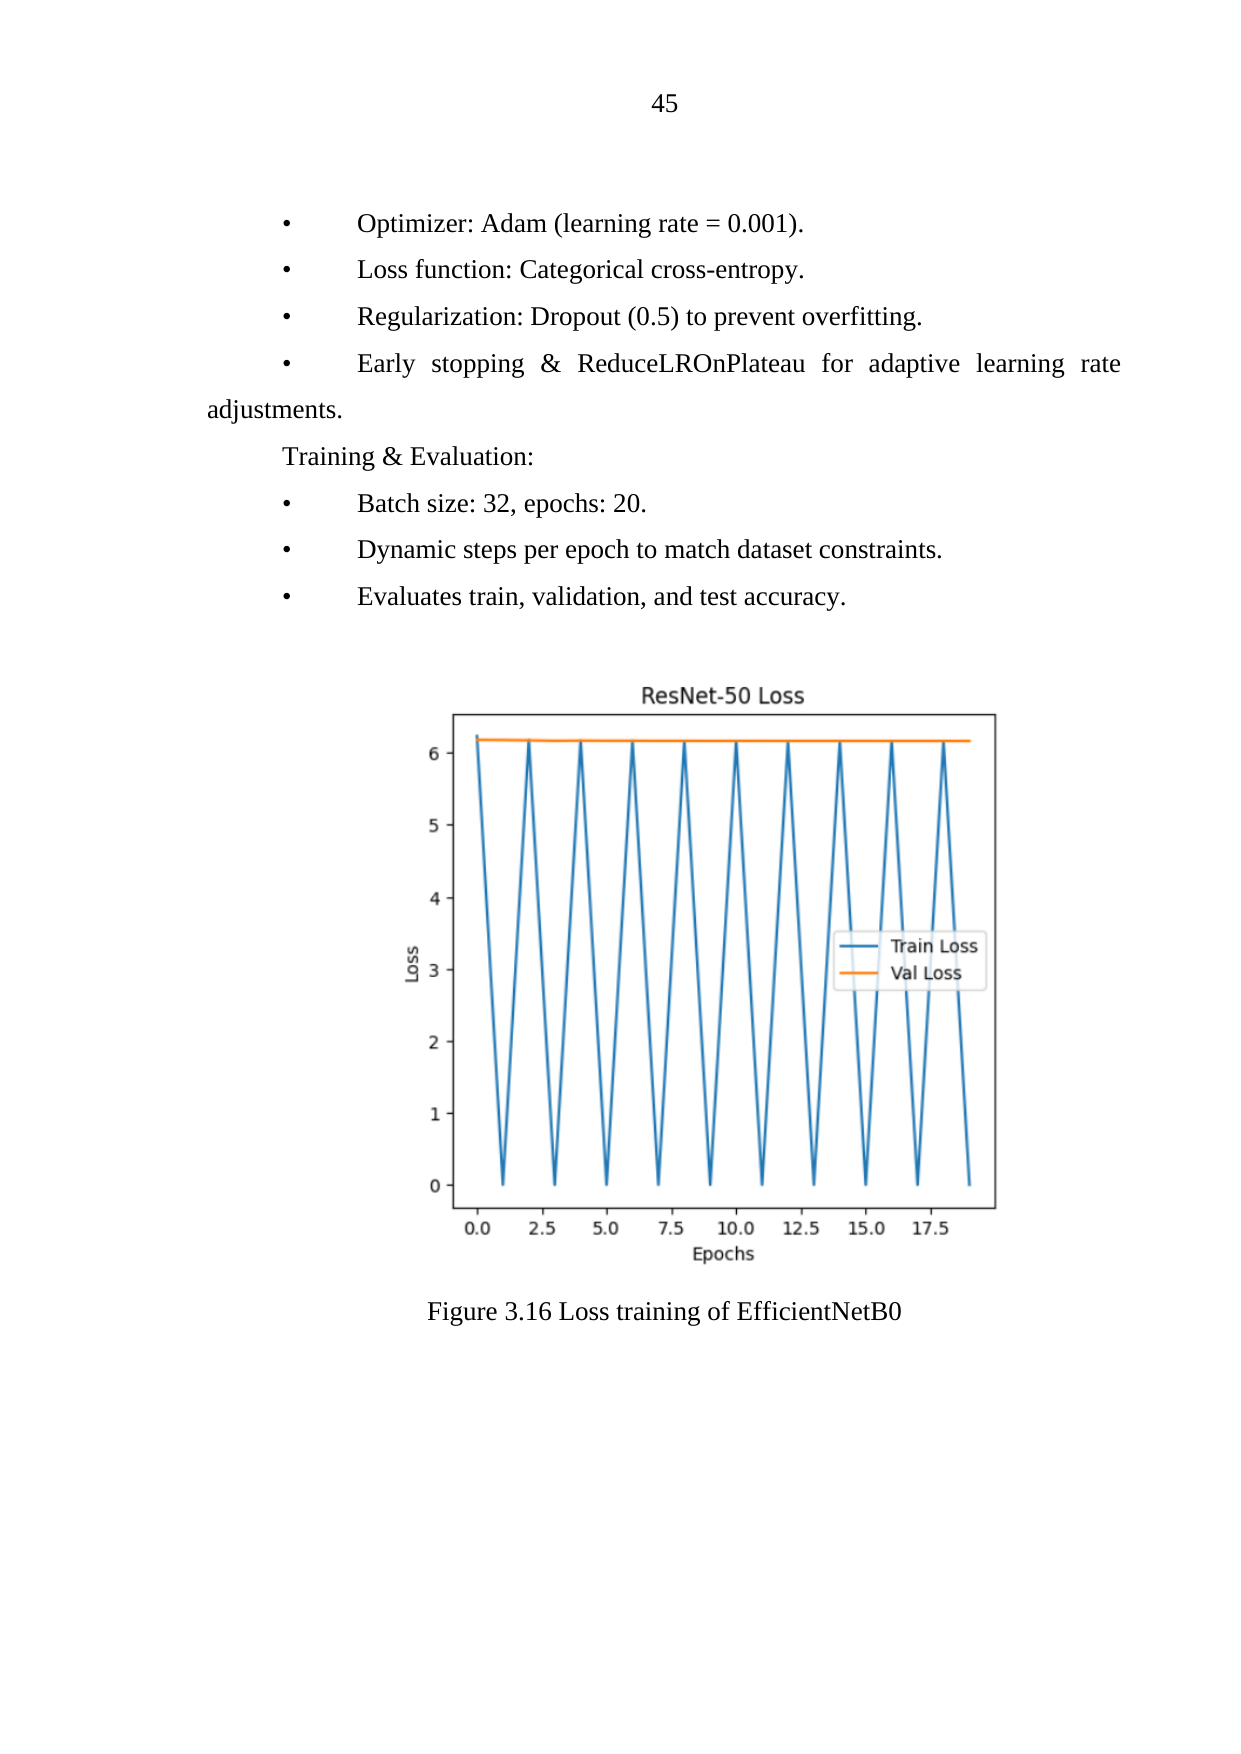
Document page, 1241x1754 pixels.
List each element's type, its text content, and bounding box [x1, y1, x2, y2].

text • Dynamic steps per epoch to match dataset constraints. [207, 533, 1122, 564]
text • Early stopping & ReduceLROnPlateau for adaptive learning rate adjustments. [207, 347, 1122, 424]
text • Optimizer: Adam (learning rate = 0.001). [207, 207, 1122, 238]
picture [401, 673, 1003, 1267]
text Training & Evaluation: [207, 440, 1122, 471]
text • Evaluates train, validation, and test accuracy. [207, 580, 1122, 611]
text • Regularization: Dropout (0.5) to prevent overfitting. [207, 300, 1122, 331]
text • Loss function: Categorical cross-entropy. [207, 253, 1122, 284]
text • Batch size: 32, epochs: 20. [207, 487, 1122, 518]
